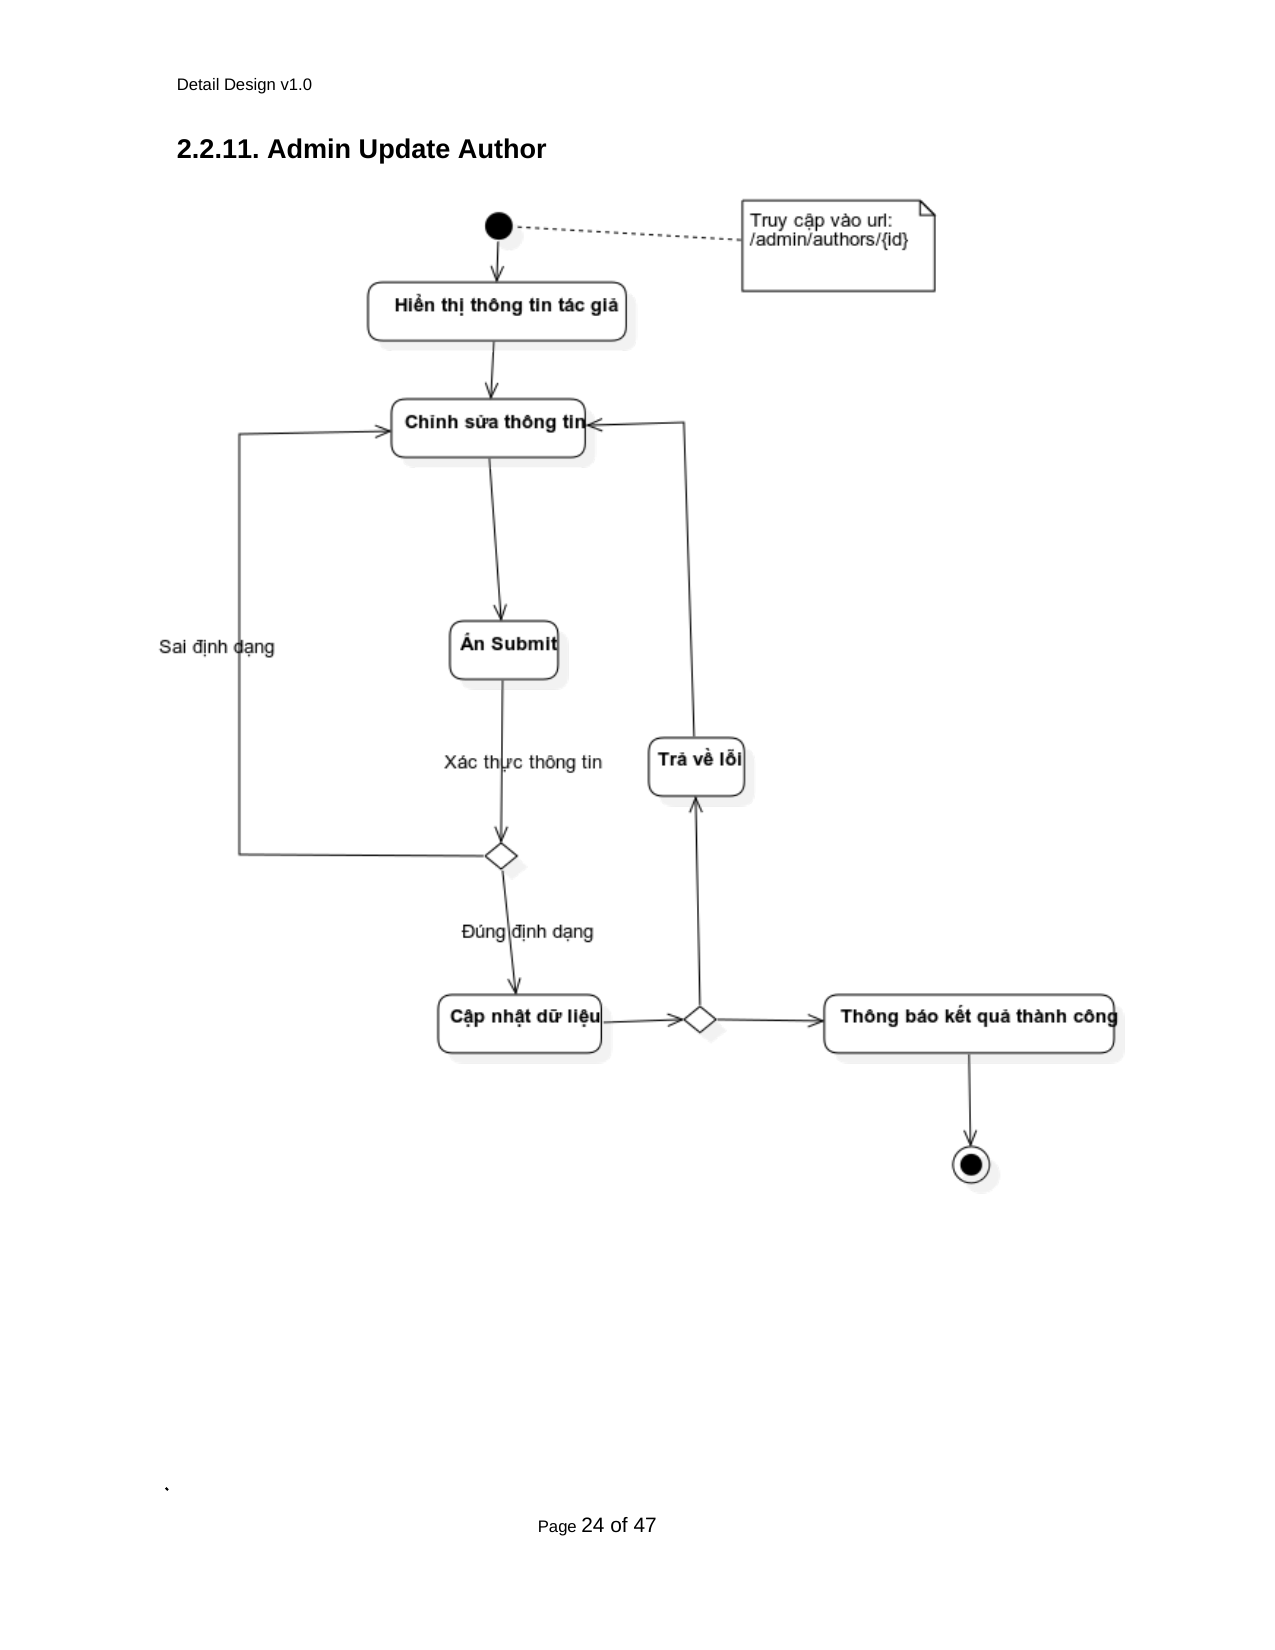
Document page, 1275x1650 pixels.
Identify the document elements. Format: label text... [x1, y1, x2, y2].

picture [147, 186, 1128, 1198]
subtitle Admin Update Author [147, 133, 1128, 164]
